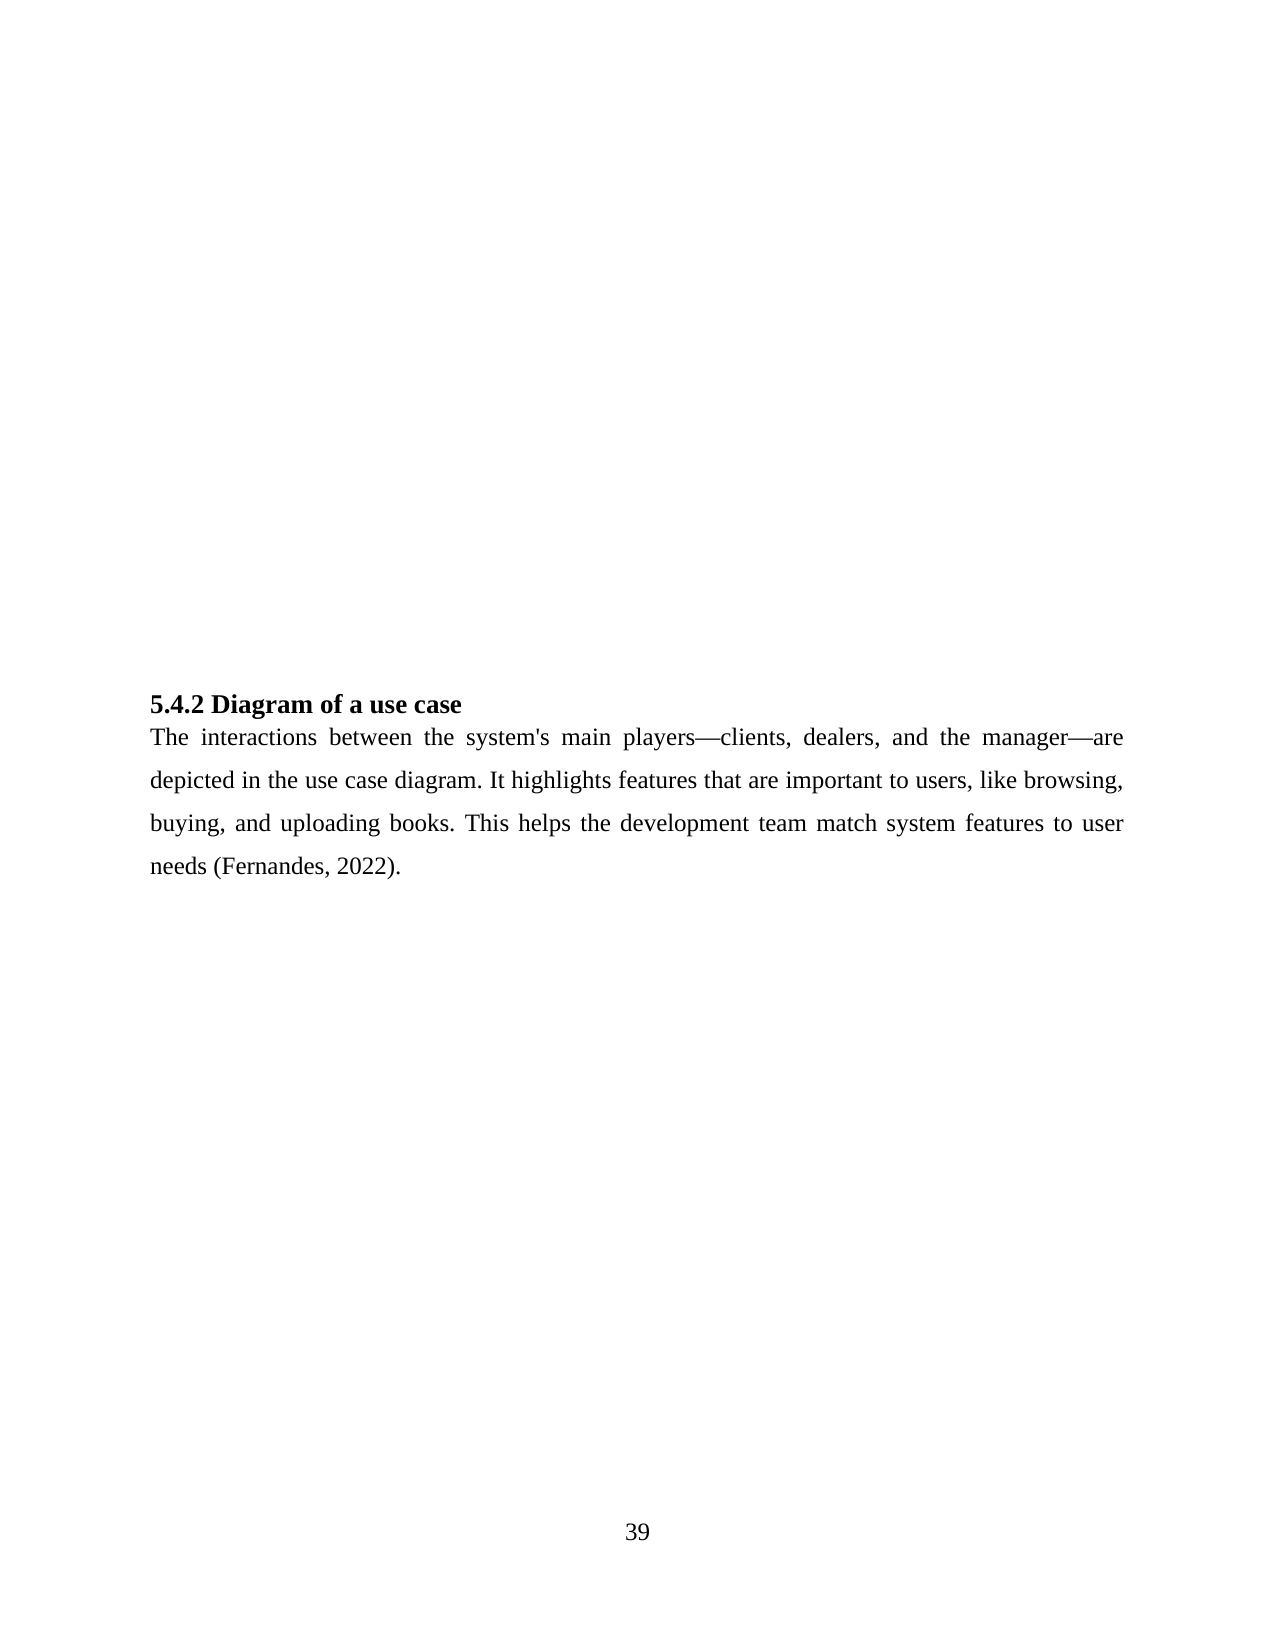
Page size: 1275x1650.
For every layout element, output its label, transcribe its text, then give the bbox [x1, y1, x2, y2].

text The interactions between the system's main players—clients, dealers, and the manager—are depicted in the use case diagram. It highlights features that are important to users, like browsing, buying, and uploading books. This helps the development team match system features to user needs (Fernandes, 2022). [150, 722, 1125, 880]
subtitle 5.4.2 Diagram of a use case [150, 688, 1125, 719]
